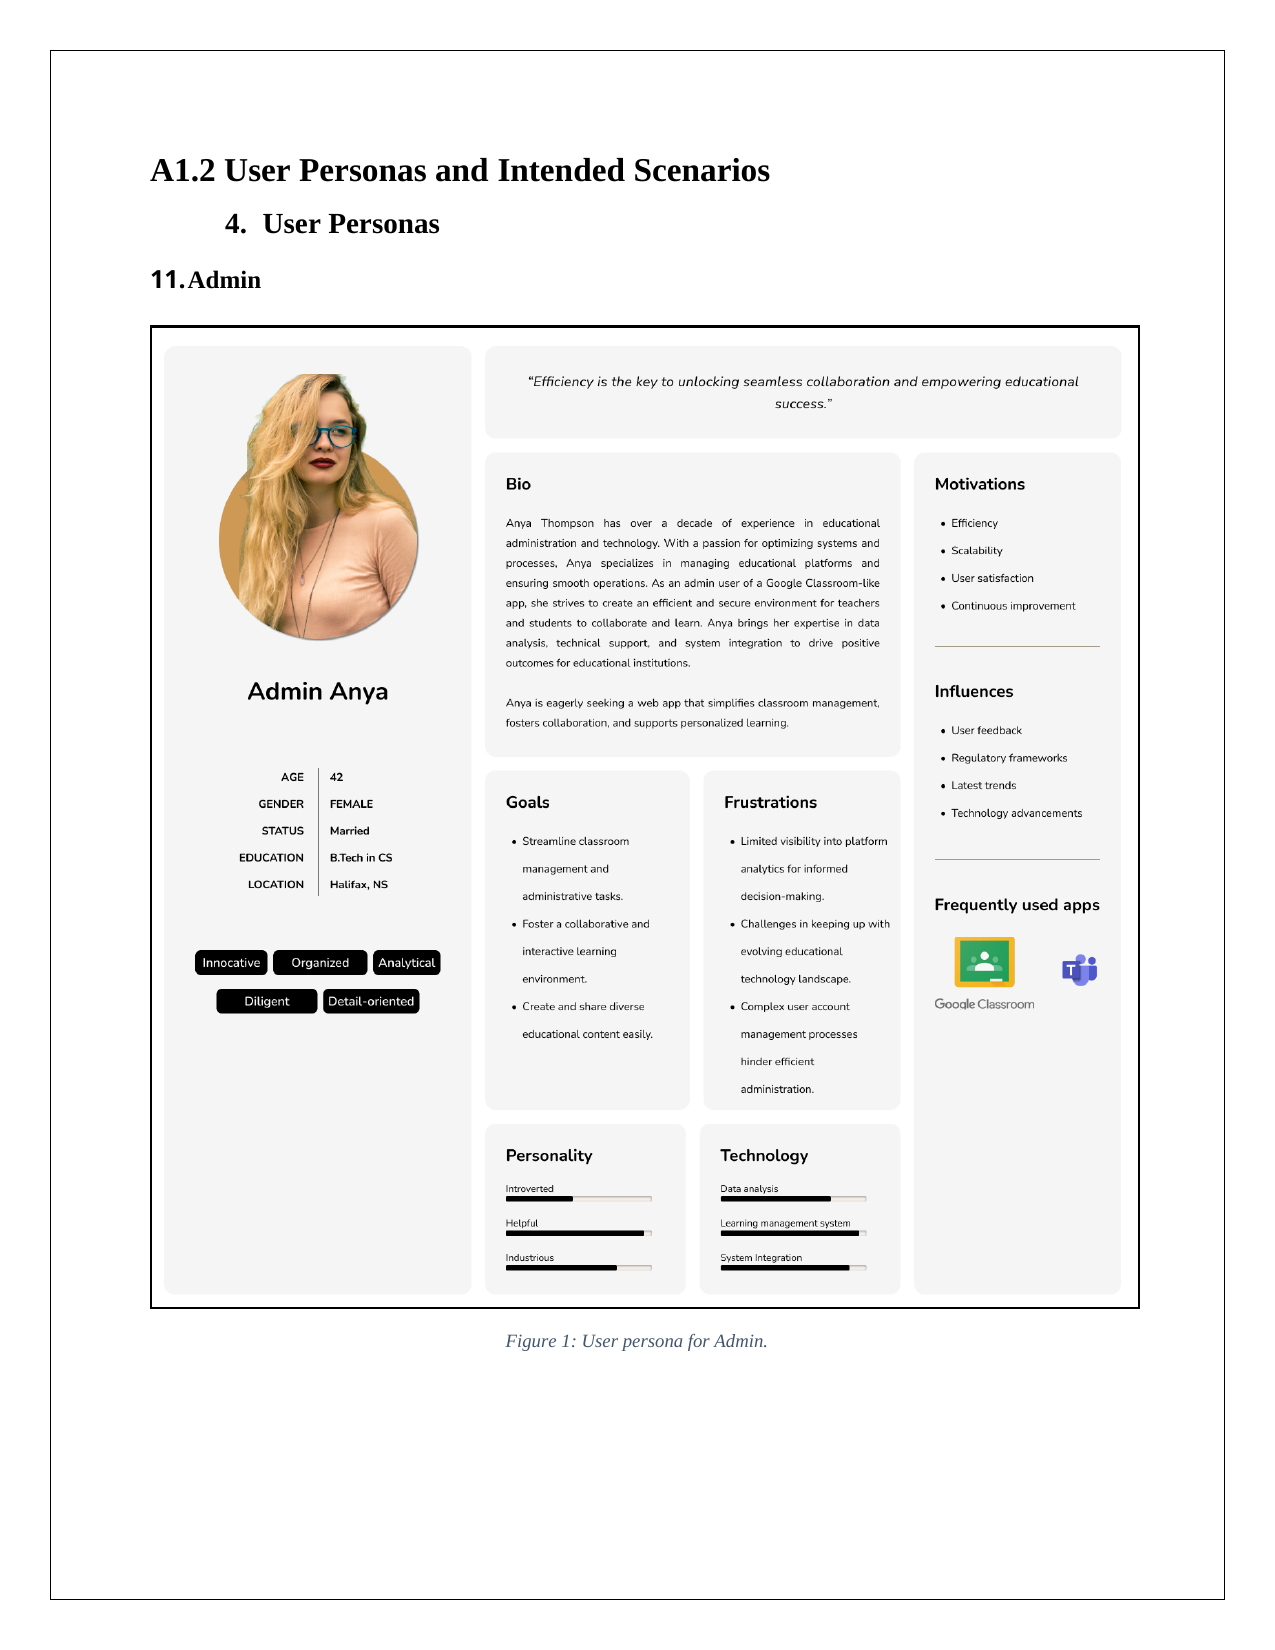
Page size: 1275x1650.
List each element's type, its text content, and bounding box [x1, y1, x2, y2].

subtitle Admin [150, 262, 1125, 296]
picture [152, 328, 1138, 1307]
subtitle A1.2 User Personas and Intended Scenarios [150, 150, 1125, 188]
subtitle User Personas [225, 207, 1125, 240]
text Figure 1: User persona for Admin. [150, 1330, 1125, 1352]
